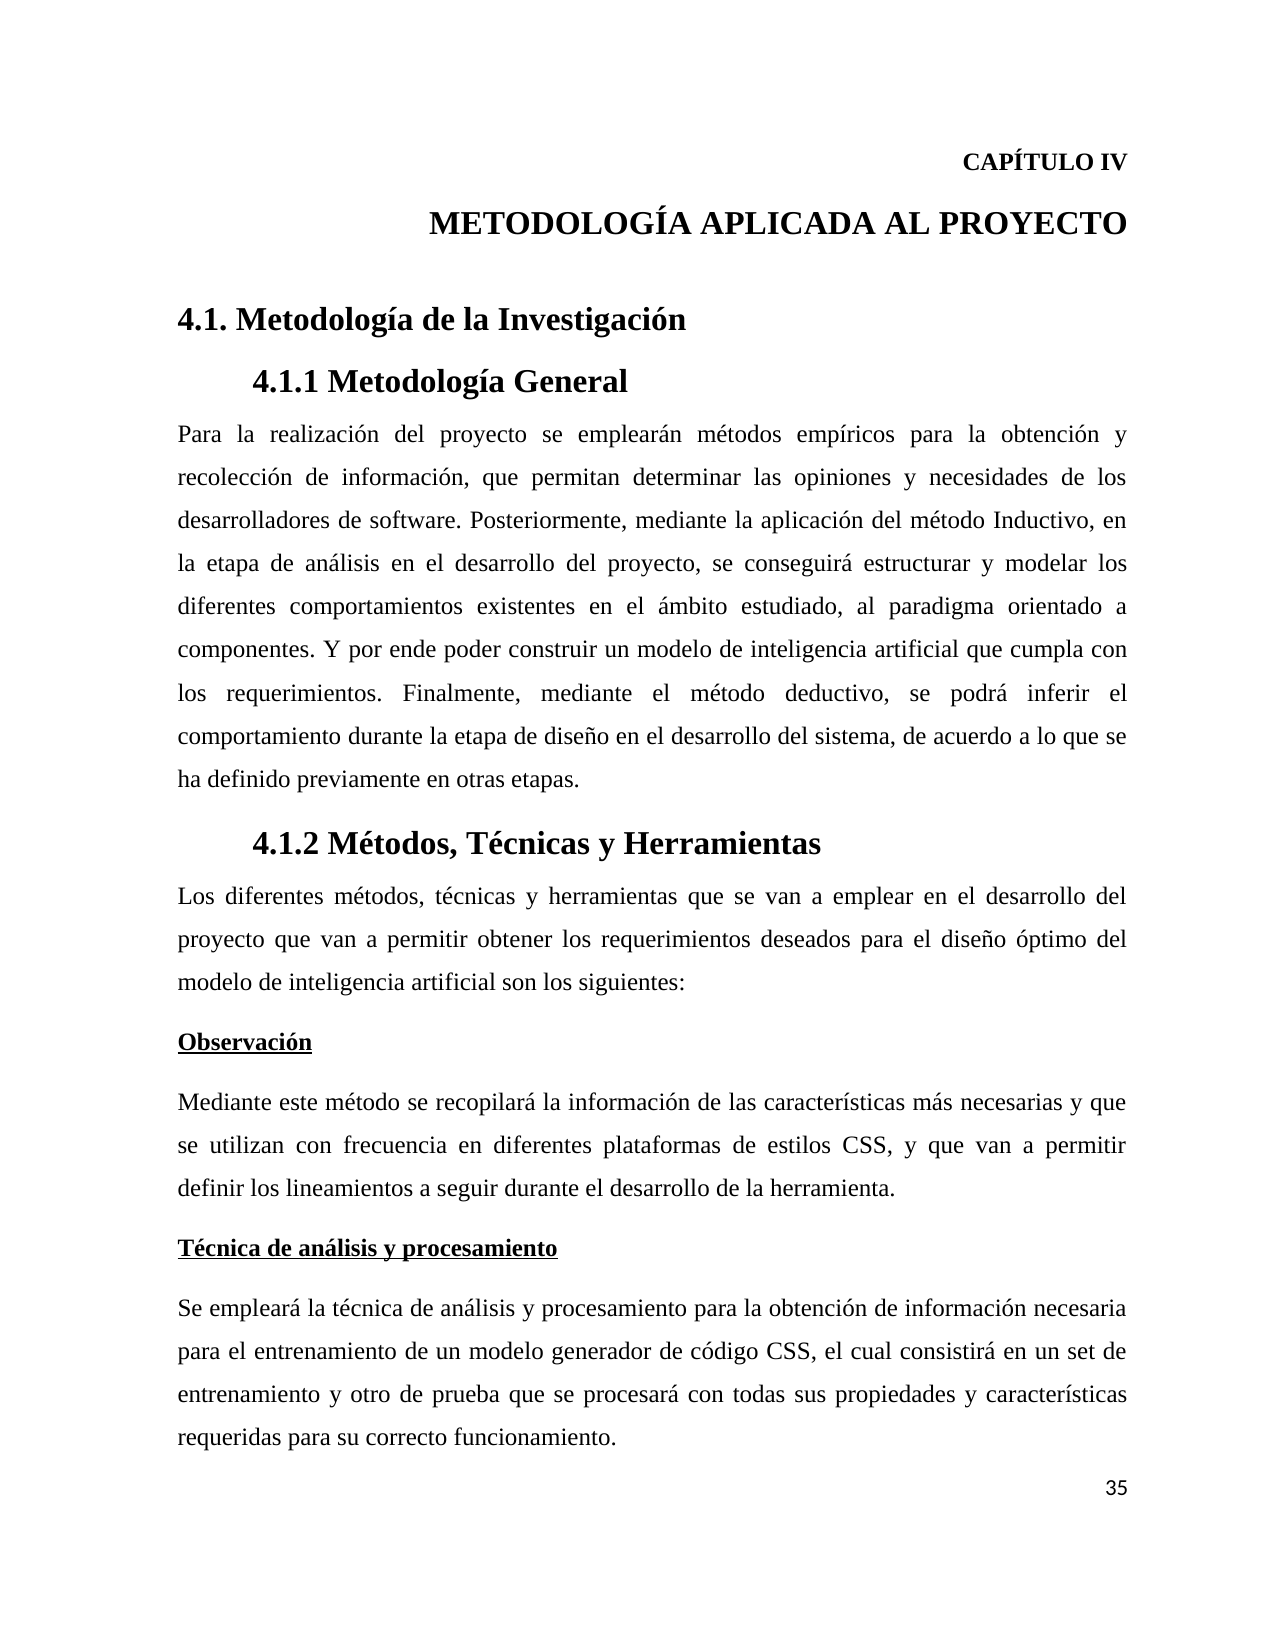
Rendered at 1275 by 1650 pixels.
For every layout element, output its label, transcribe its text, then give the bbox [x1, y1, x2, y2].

subtitle CAPÍTULO IV [177, 147, 1128, 176]
text Los diferentes métodos, técnicas y herramientas que se van a emplear en el desarrollo del proyecto que van a permitir obtener los requerimientos deseados para el diseño óptimo del modelo de inteligencia artificial son los siguientes: [177, 881, 1128, 996]
subtitle 4.1.2 Métodos, Técnicas y Herramientas [177, 824, 1128, 862]
text Observación [177, 1027, 1128, 1056]
text Para la realización del proyecto se emplearán métodos empíricos para la obtención y recolección de información, que permitan determinar las opiniones y necesidades de los desarrolladores de software. Posteriormente, mediante la aplicación del método Inductivo, en la etapa de análisis en el desarrollo del proyecto, se conseguirá estructurar y modelar los diferentes comportamientos existentes en el ámbito estudiado, al paradigma orientado a componentes. Y por ende poder construir un modelo de inteligencia artificial que cumpla con los requerimientos. Finalmente, mediante el método deductivo, se podrá inferir el comportamiento durante la etapa de diseño en el desarrollo del sistema, de acuerdo a lo que se ha definido previamente en otras etapas. [177, 419, 1128, 793]
text Mediante este método se recopilará la información de las características más necesarias y que se utilizan con frecuencia en diferentes plataformas de estilos CSS, y que van a permitir definir los lineamientos a seguir durante el desarrollo de la herramienta. [177, 1087, 1128, 1202]
subtitle 4.1. Metodología de la Investigación [177, 300, 1128, 338]
text Se empleará la técnica de análisis y procesamiento para la obtención de información necesaria para el entrenamiento de un modelo generador de código CSS, el cual consistirá en un set de entrenamiento y otro de prueba que se procesará con todas sus propiedades y características requeridas para su correcto funcionamiento. [177, 1293, 1128, 1451]
text Técnica de análisis y procesamiento [177, 1233, 1128, 1262]
subtitle 4.1.1 Metodología General [177, 361, 1128, 400]
subtitle METODOLOGÍA APLICADA AL PROYECTO [177, 203, 1128, 241]
